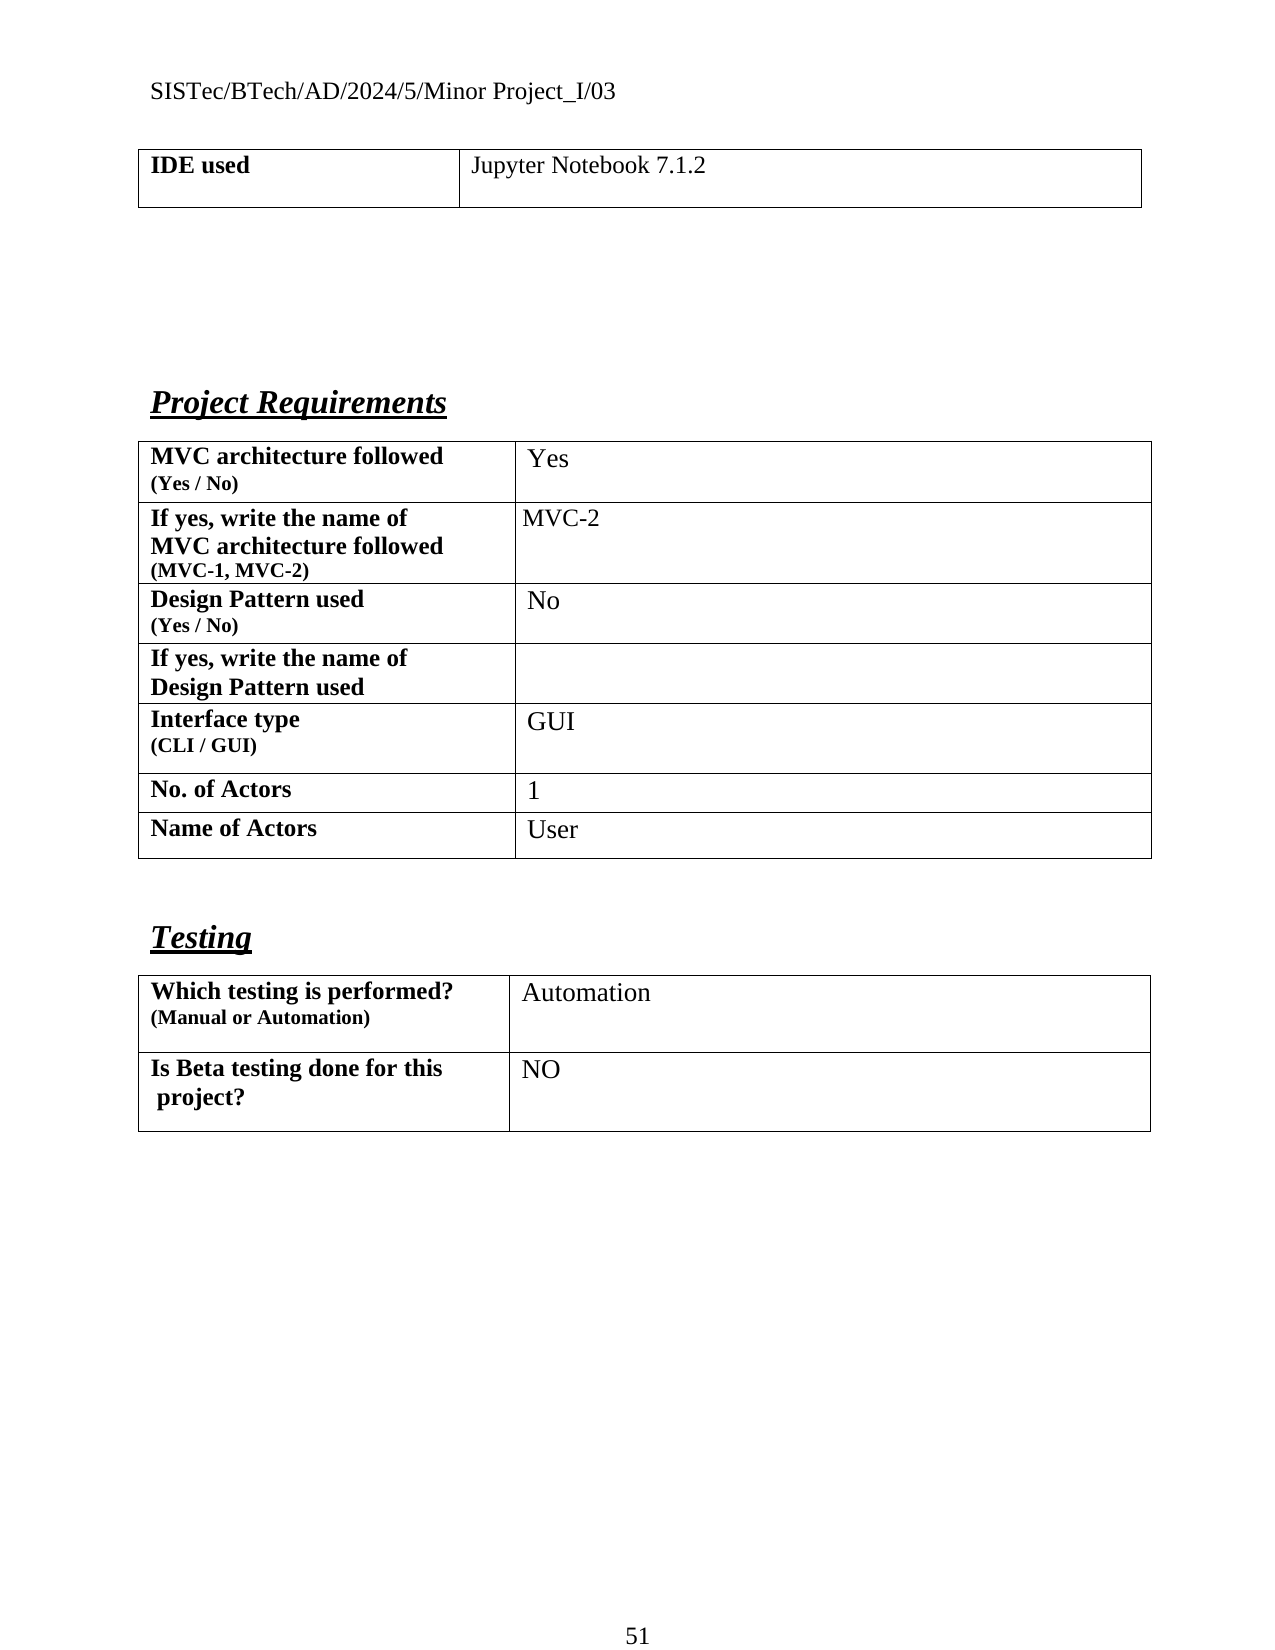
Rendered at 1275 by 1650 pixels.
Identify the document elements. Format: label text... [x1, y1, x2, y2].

table_cell 1 [516, 774, 1151, 812]
table_header IDE used [139, 150, 459, 207]
table_cell Name of Actors [139, 813, 515, 858]
table_cell If yes, write the name of Design Pattern used [139, 644, 515, 703]
table_cell No. of Actors [139, 774, 515, 812]
table_cell Interface type (CLI / GUI) [139, 704, 515, 773]
table_cell GUI [516, 704, 1151, 773]
table_header Which testing is performed? (Manual or Automation) [139, 976, 509, 1052]
table_cell No [516, 584, 1151, 642]
table_header Automation [510, 976, 1150, 1052]
subtitle Project Requirements [150, 382, 1206, 421]
table_cell Design Pattern used (Yes / No) [139, 584, 515, 642]
text Testing [150, 917, 1206, 955]
table_header Yes [516, 442, 1151, 502]
table_header MVC architecture followed (Yes / No) [139, 442, 515, 502]
table_cell User [516, 813, 1151, 858]
table_cell MVC-2 [516, 503, 1151, 583]
table_header Jupyter Notebook 7.1.2 [460, 150, 1141, 207]
table_cell [516, 644, 1151, 703]
table_cell If yes, write the name of MVC architecture followed (MVC-1, MVC-2) [139, 503, 515, 583]
table_cell Is Beta testing done for this project? [139, 1053, 509, 1131]
table_cell NO [510, 1053, 1150, 1131]
